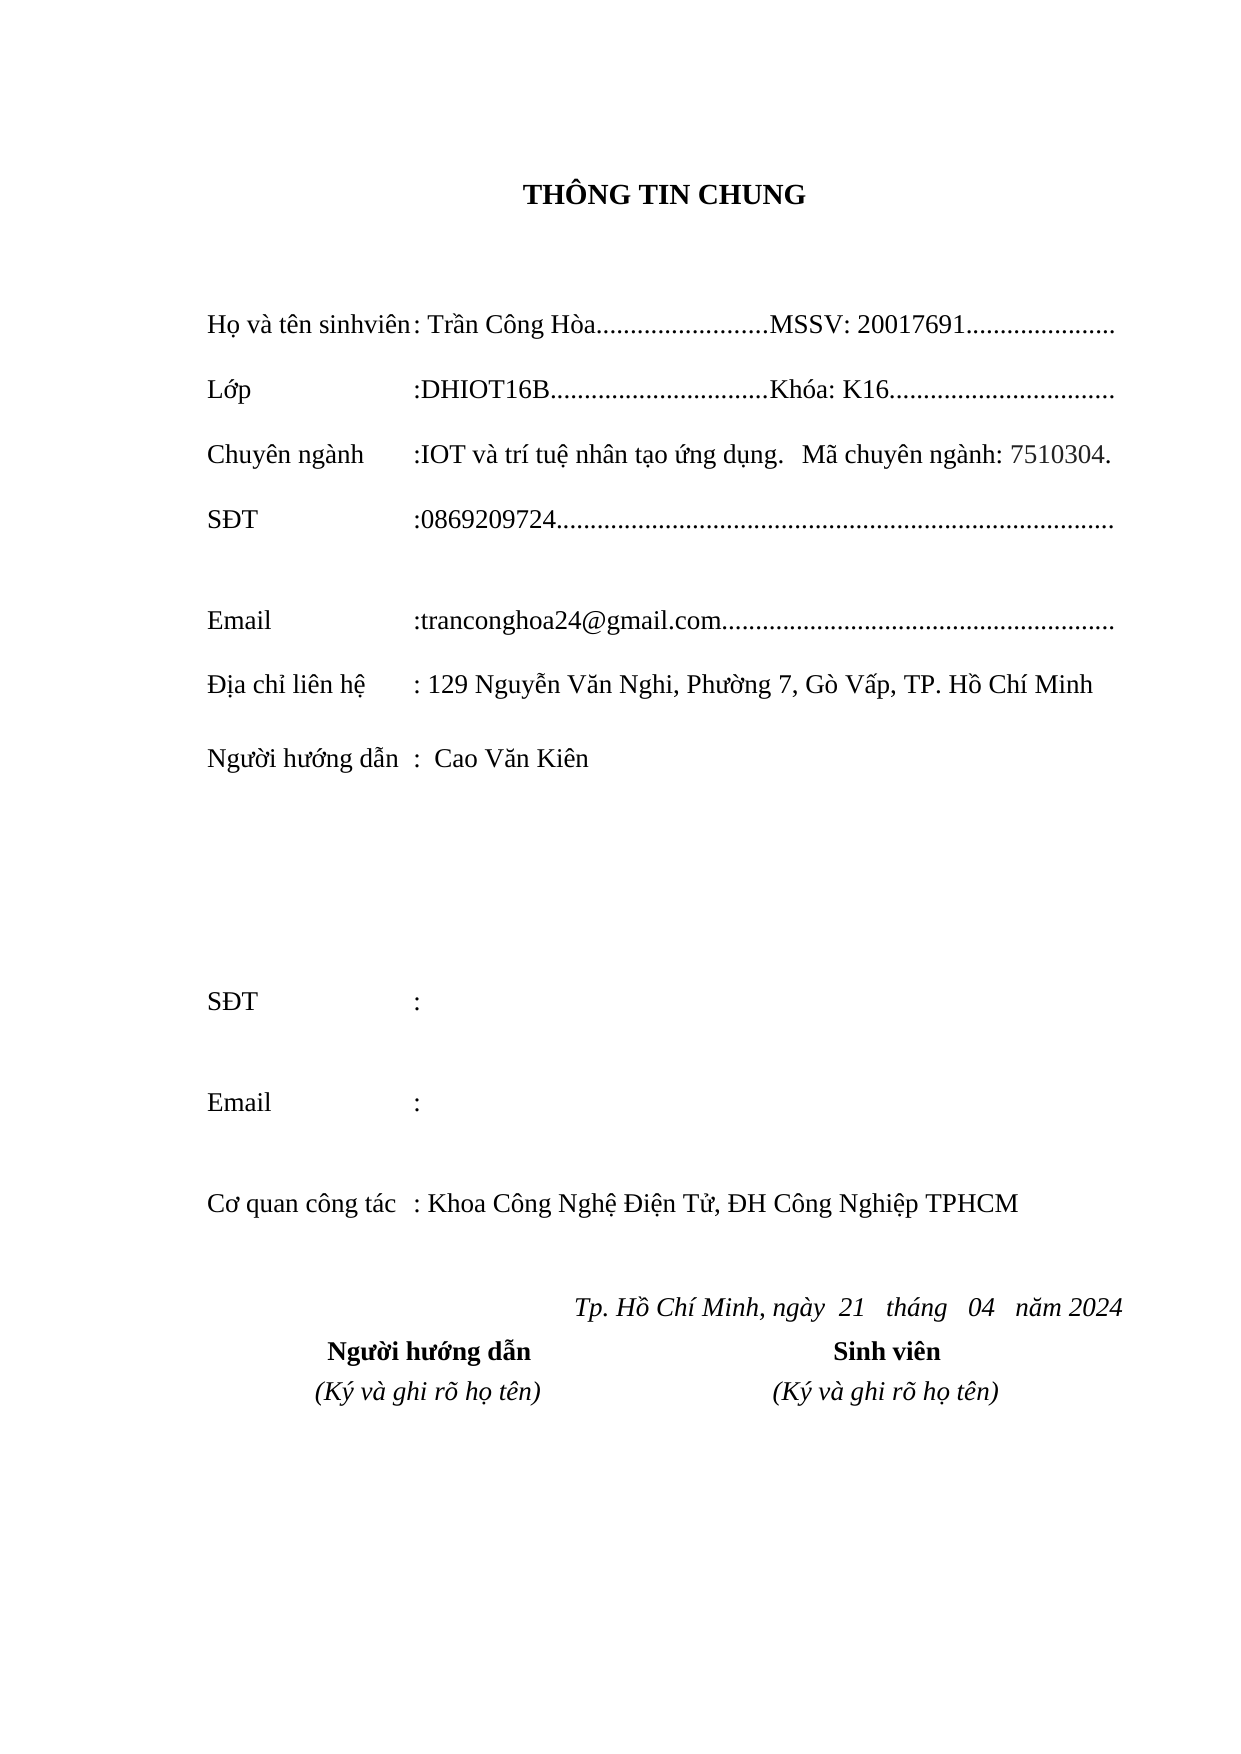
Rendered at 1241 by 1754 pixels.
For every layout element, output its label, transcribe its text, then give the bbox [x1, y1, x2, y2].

text Họ và tên sinhviên : Trần Công Hòa MSSV: 20017691 [207, 308, 1116, 339]
table_header Người hướng dẫn (Ký và ghi rõ họ tên) [207, 1331, 651, 1455]
text Địa chỉ liên hệ : 129 Nguyễn Văn Nghi, Phường 7, Gò Vấp, TP. Hồ Chí Minh [207, 669, 1116, 700]
text Email : [207, 1086, 1122, 1153]
text Người hướng dẫn : Cao Văn Kiên [207, 742, 1122, 952]
text Tp. Hồ Chí Minh, ngày 21 tháng 04 năm 2024 [207, 1291, 1125, 1323]
text Email :tranconghoa24@gmail.com [207, 604, 1116, 635]
text Lớp :DHIOT16B Khóa: K16 [207, 373, 1116, 404]
text Chuyên ngành :IOT và trí tuệ nhân tạo ứng dụng Mã chuyên ngành: 7510304 [207, 438, 1010, 469]
table_header Sinh viên (Ký và ghi rõ họ tên) [651, 1331, 1122, 1455]
text SĐT : [207, 985, 1122, 1052]
text THÔNG TIN CHUNG [207, 177, 1122, 211]
text SĐT :0869209724 [207, 503, 1116, 570]
text Cơ quan công tác : Khoa Công Nghệ Điện Tử, ĐH Công Nghiệp TPHCM [207, 1187, 1122, 1218]
